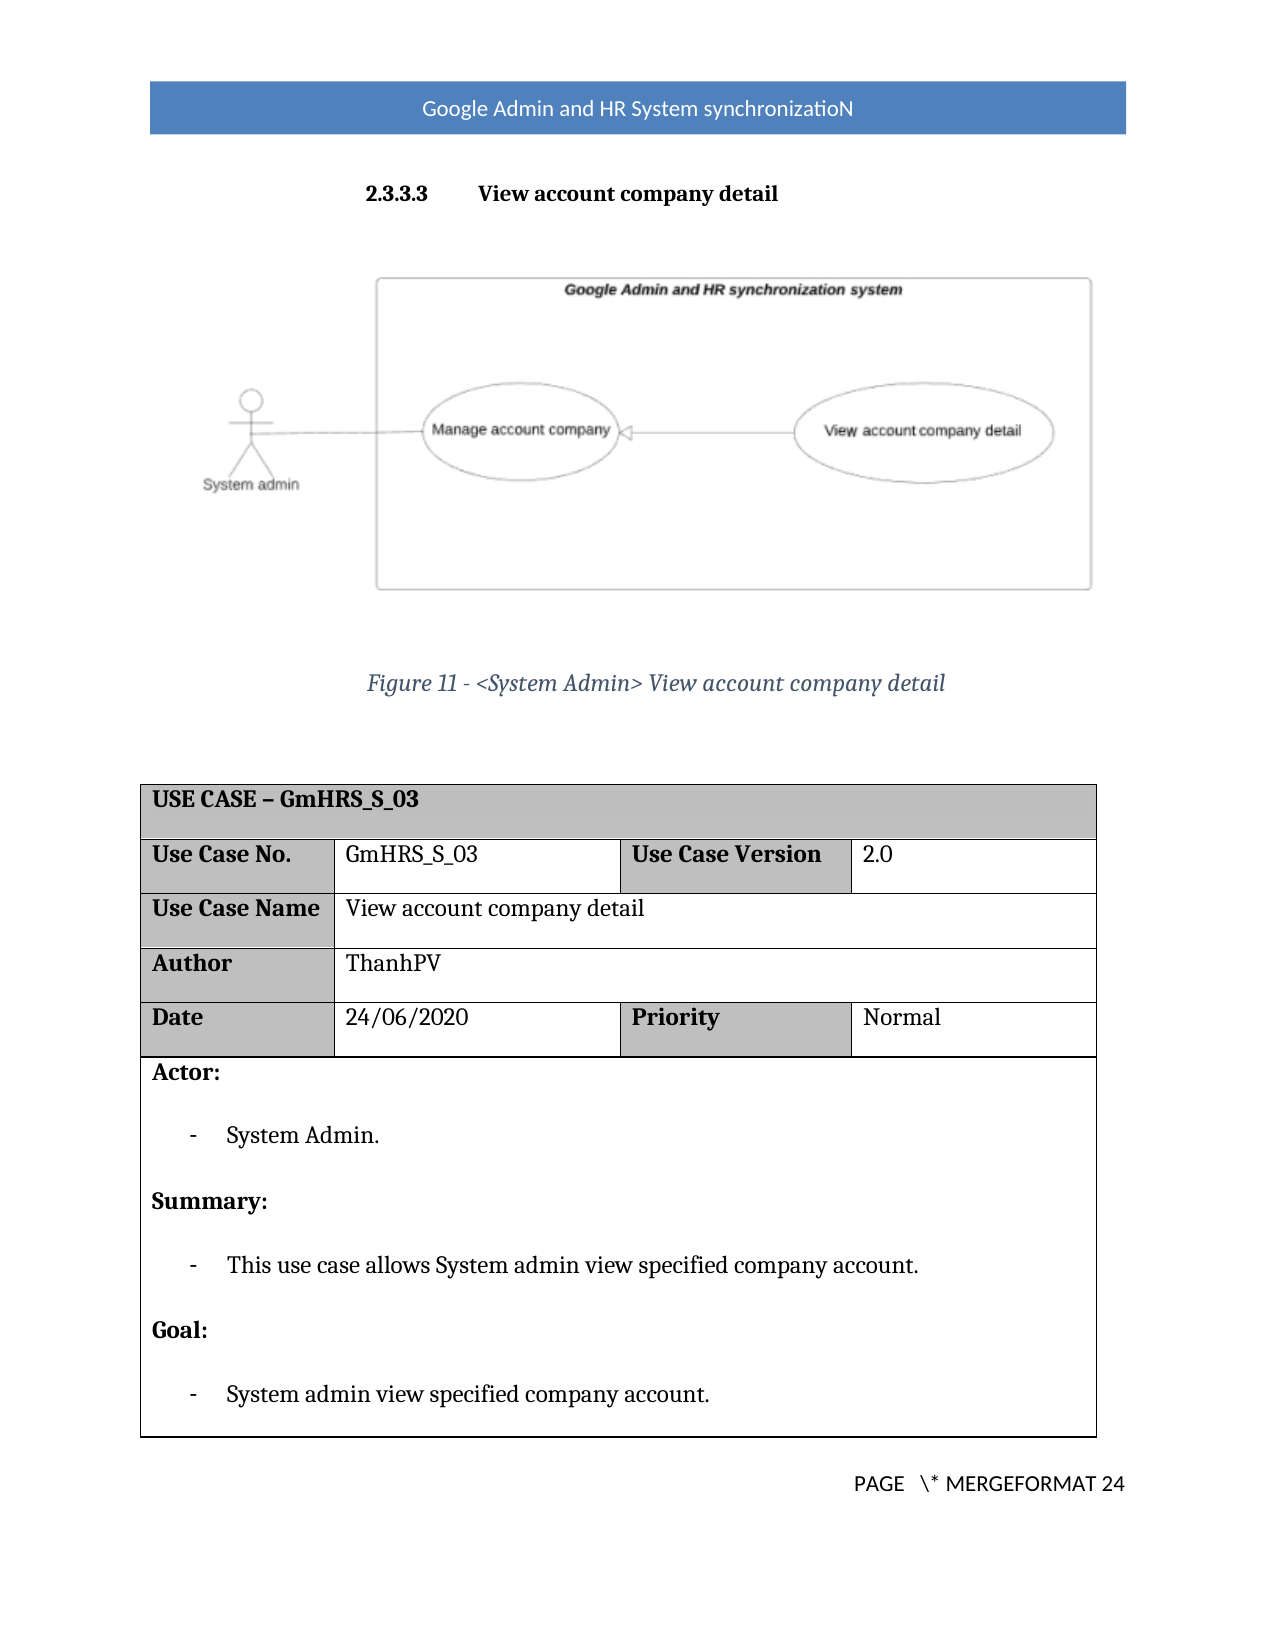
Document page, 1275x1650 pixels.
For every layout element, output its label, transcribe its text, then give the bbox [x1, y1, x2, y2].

table_cell Date [141, 1003, 334, 1056]
table_cell Use Case Version [621, 840, 851, 893]
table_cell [141, 1058, 1096, 1436]
table_cell GmHRS_S_03 [335, 840, 620, 893]
table_cell Use Case No. [141, 840, 334, 893]
table_cell Normal [852, 1003, 1096, 1056]
table_cell ThanhPV [335, 949, 1096, 1002]
subtitle View account company detail [366, 181, 1125, 207]
table_cell Use Case Name [141, 894, 334, 947]
text Figure 11 - <System Admin> View account company detail [187, 669, 1125, 697]
table_cell View account company detail [335, 894, 1096, 947]
table_cell 24/06/2020 [335, 1003, 620, 1056]
table_cell Priority [621, 1003, 851, 1056]
table_cell Author [141, 949, 334, 1002]
picture [187, 240, 1129, 636]
table_cell 2.0 [852, 840, 1096, 893]
table_header USE CASE – GmHRS_S_03 [141, 785, 1096, 838]
